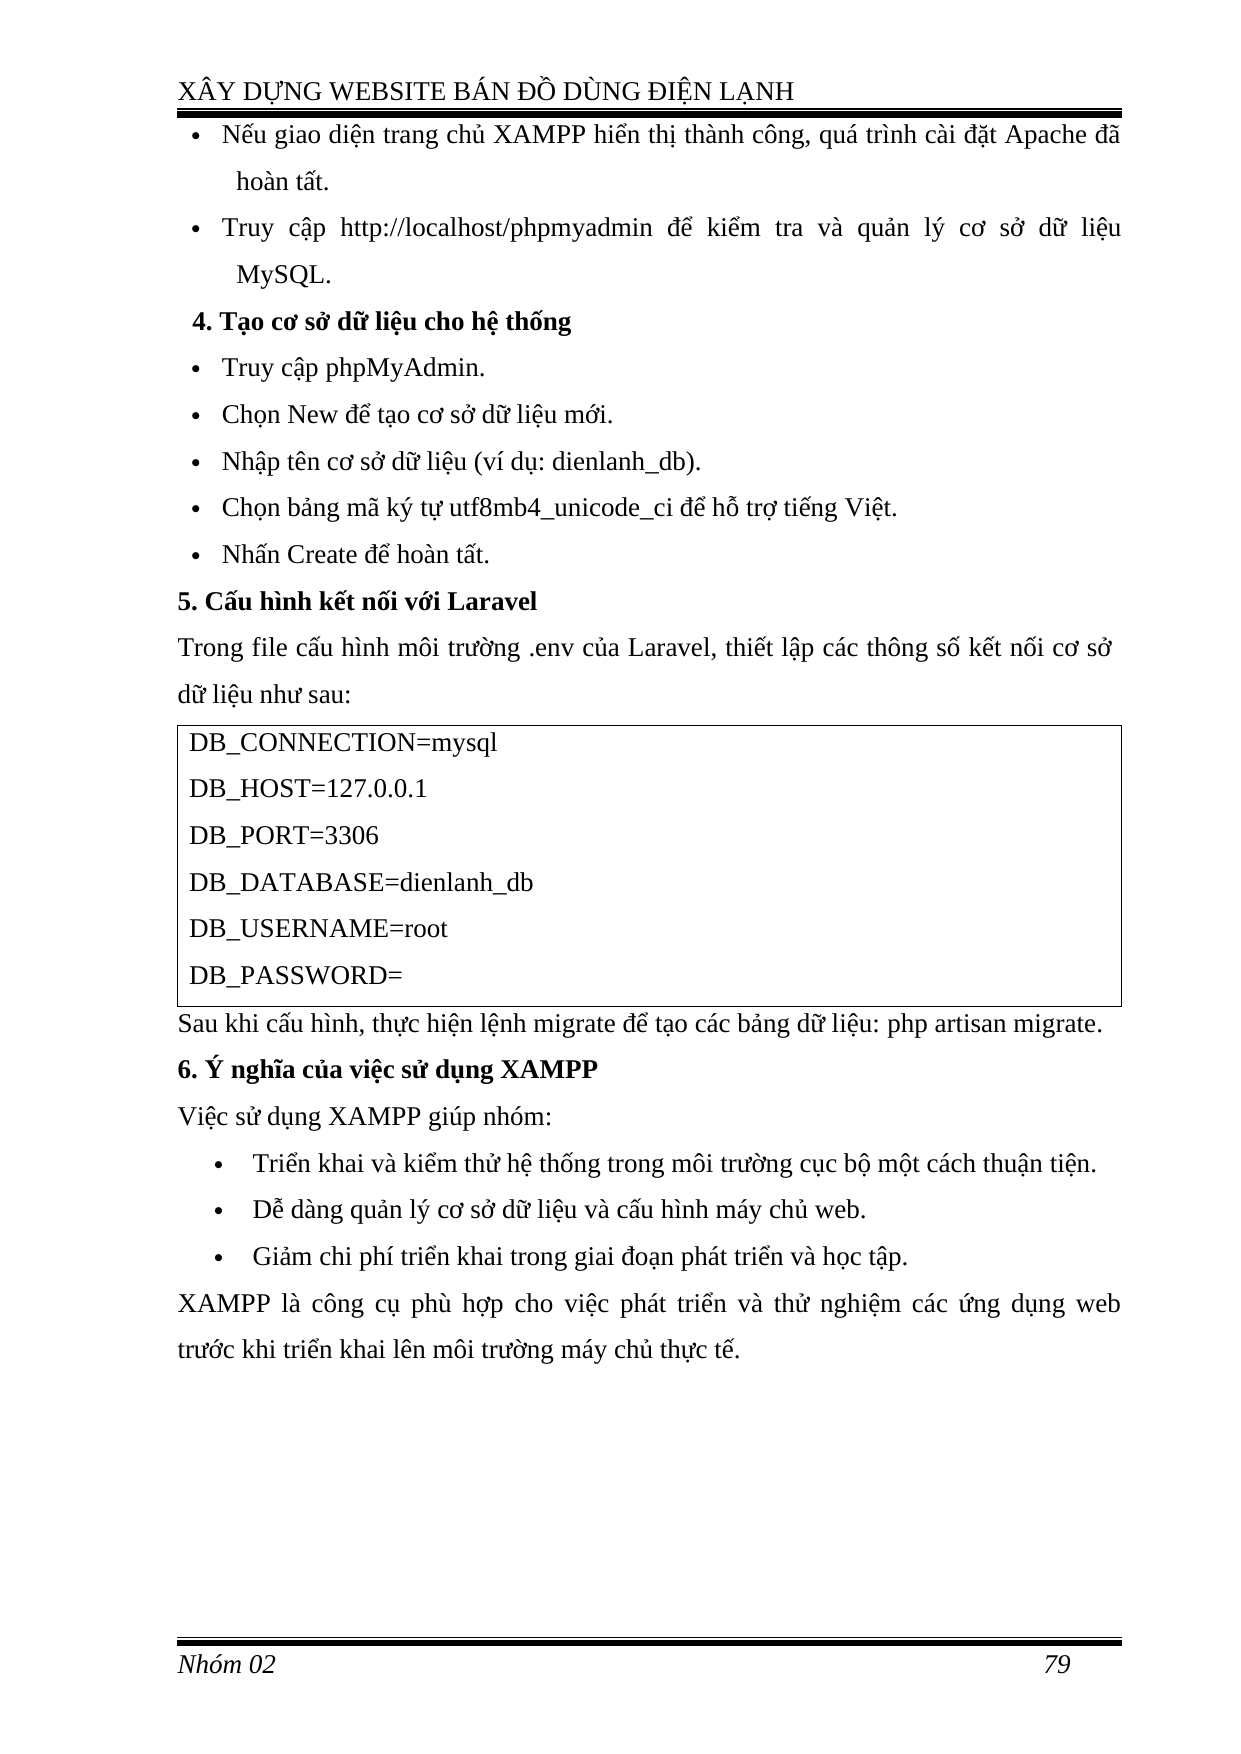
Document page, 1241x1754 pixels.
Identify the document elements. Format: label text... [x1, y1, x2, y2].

list Giảm chi phí triển khai trong giai đoạn phát triển và học tập. [215, 1240, 1122, 1271]
list Triển khai và kiểm thử hệ thống trong môi trường cục bộ một cách thuận tiện. [215, 1147, 1122, 1178]
list Truy cập http://localhost/phpmyadmin để kiểm tra và quản lý cơ sở dữ liệu MySQL. [192, 211, 1122, 289]
text Trong file cấu hình môi trường .env của Laravel, thiết lập các thông số kết nối cơ sở dữ liệu như sau: [177, 631, 1122, 709]
list Nhập tên cơ sở dữ liệu (ví dụ: dienlanh_db). [192, 445, 1122, 476]
text 5. Cấu hình kết nối với Laravel [177, 585, 1122, 616]
text 6. Ý nghĩa của việc sử dụng XAMPP [177, 1053, 1122, 1085]
table_header DB_CONNECTION=mysql DB_HOST=127.0.0.1 DB_PORT=3306 DB_DATABASE=dienlanh_db DB_USERNAME=root DB_PASSWORD= [178, 726, 1121, 1006]
list Chọn New để tạo cơ sở dữ liệu mới. [192, 398, 1122, 429]
list Dễ dàng quản lý cơ sở dữ liệu và cấu hình máy chủ web. [215, 1193, 1122, 1225]
text 4. Tạo cơ sở dữ liệu cho hệ thống [192, 305, 1122, 336]
text XAMPP là công cụ phù hợp cho việc phát triển và thử nghiệm các ứng dụng web trước khi triển khai lên môi trường máy chủ thực tế. [177, 1287, 1122, 1365]
text Sau khi cấu hình, thực hiện lệnh migrate để tạo các bảng dữ liệu: php artisan migrate. [177, 1007, 1122, 1038]
list Nếu giao diện trang chủ XAMPP hiển thị thành công, quá trình cài đặt Apache đã hoàn tất. [192, 118, 1122, 196]
list Chọn bảng mã ký tự utf8mb4_unicode_ci để hỗ trợ tiếng Việt. [192, 491, 1122, 523]
list Truy cập phpMyAdmin. [192, 351, 1122, 383]
list Nhấn Create để hoàn tất. [192, 538, 1122, 569]
text Việc sử dụng XAMPP giúp nhóm: [177, 1100, 1122, 1131]
